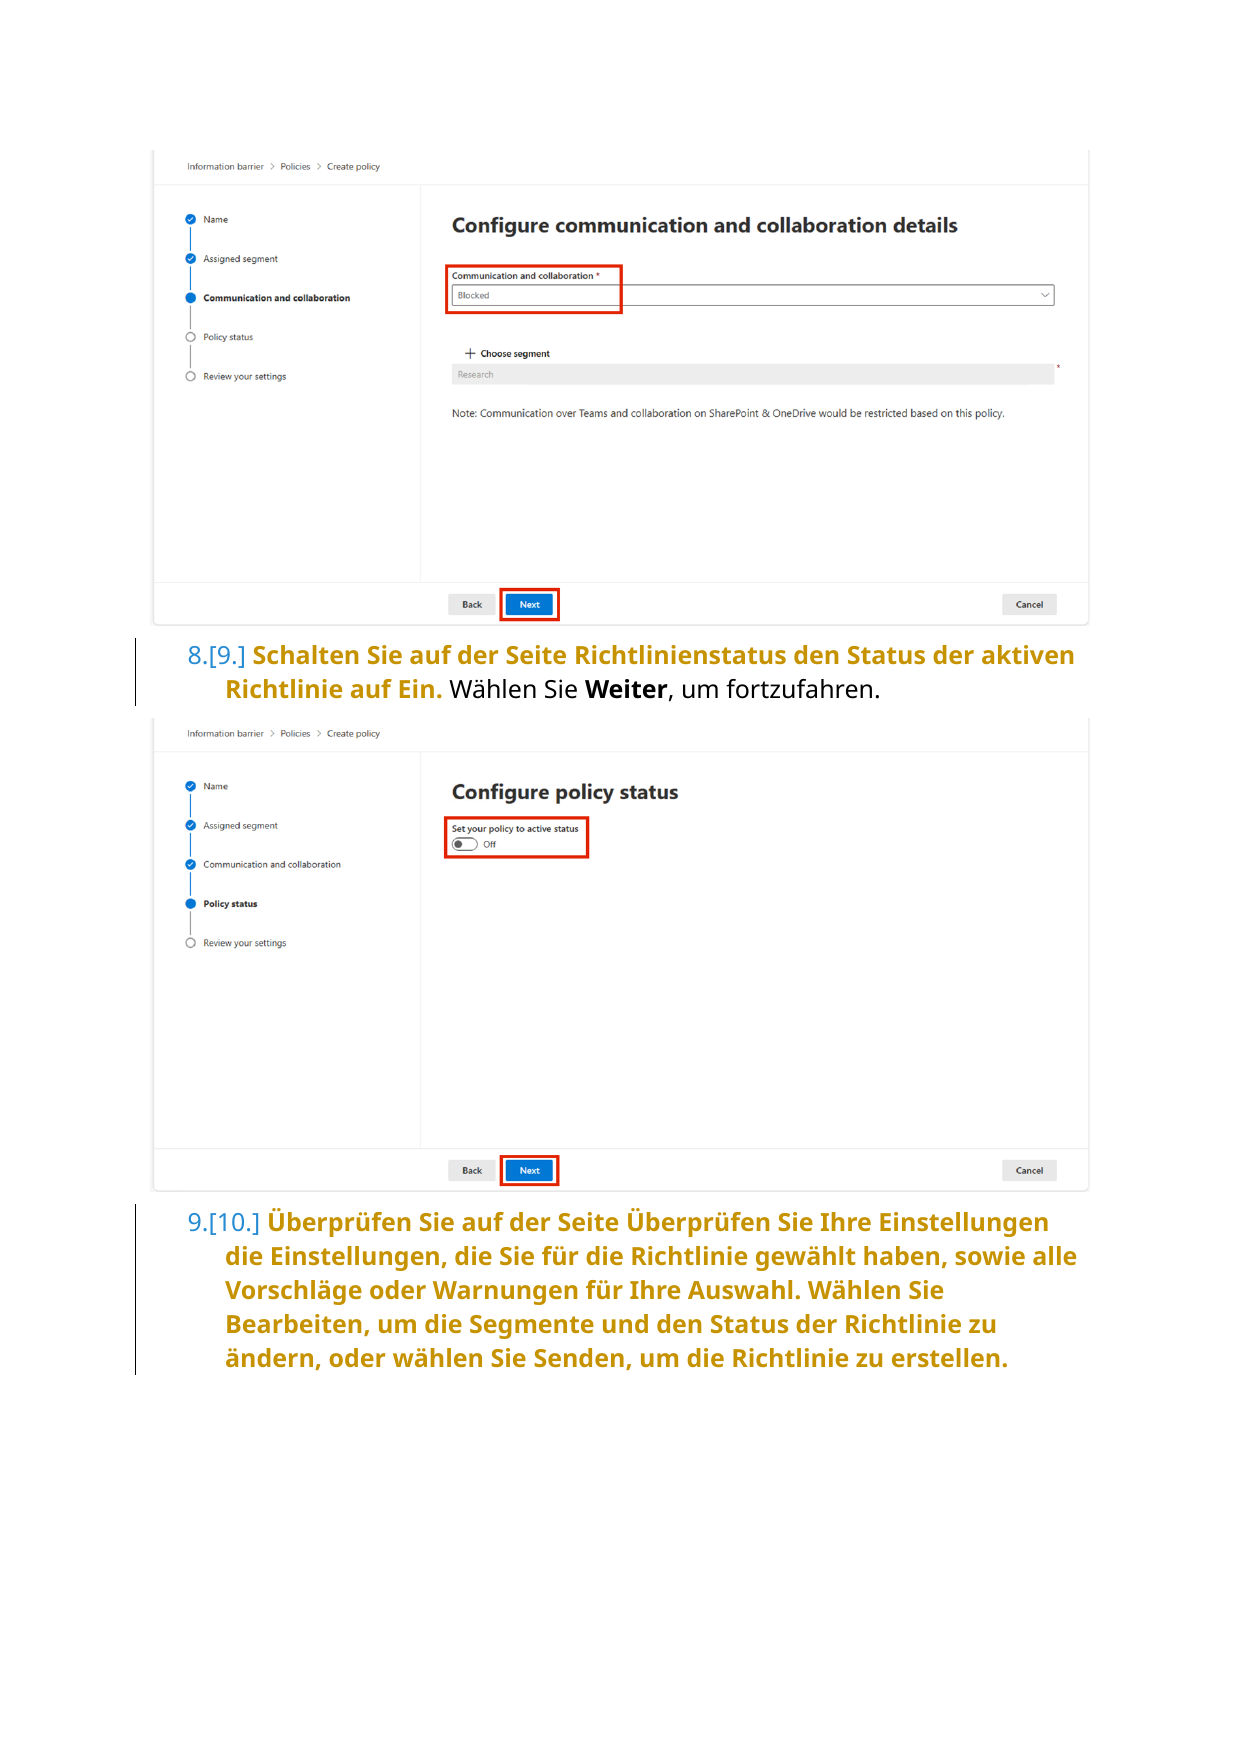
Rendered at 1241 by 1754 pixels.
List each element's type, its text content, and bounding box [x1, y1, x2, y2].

picture [150, 718, 1091, 1192]
picture [150, 150, 1091, 626]
list Schalten Sie auf der Seite Richtlinienstatus den Status der aktiven Richtlinie auf Ein. Wählen Sie Weiter, um fortzufahren. [187, 638, 1090, 706]
list Überprüfen Sie auf der Seite Überprüfen Sie Ihre Einstellungen die Einstellungen, die Sie für die Richtlinie gewählt haben, sowie alle Vorschläge oder Warnungen für Ihre Auswahl. Wählen Sie Bearbeiten, um die Segmente und den Status der Richtlinie zu ändern, oder wählen Sie Senden, um die Richtlinie zu erstellen. [187, 1204, 1090, 1375]
